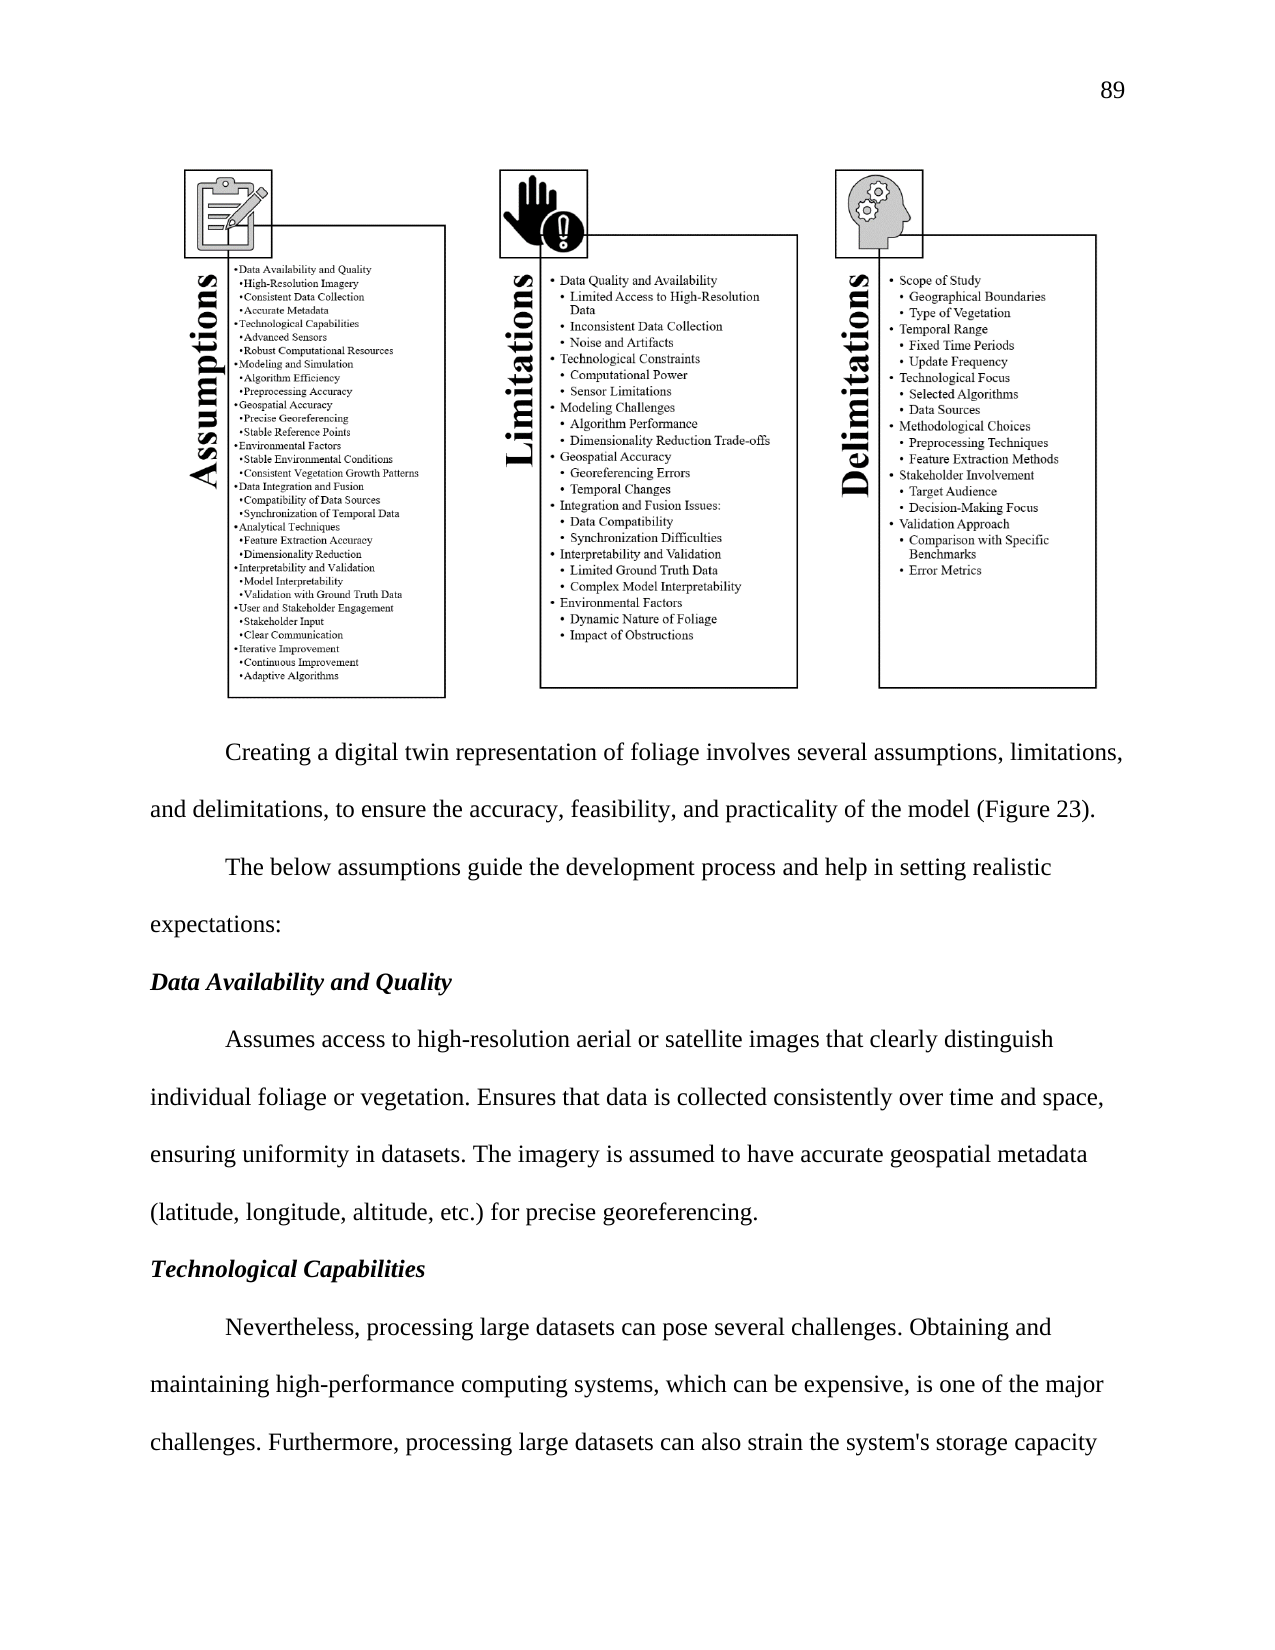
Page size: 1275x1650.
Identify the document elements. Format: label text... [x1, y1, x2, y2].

subtitle Technological Capabilities [150, 1254, 1125, 1283]
text The below assumptions guide the development process and help in setting realistic expectations: [150, 852, 1125, 938]
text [150, 1312, 1125, 1455]
text Creating a digital twin representation of foliage involves several assumptions, limitations, and delimitations, to ensure the accuracy, feasibility, and practicality of the model (Figure 23). [150, 737, 1125, 823]
picture [150, 150, 1125, 708]
subtitle Data Availability and Quality [150, 967, 1125, 995]
text Assumes access to high-resolution aerial or satellite images that clearly distinguish individual foliage or vegetation. Ensures that data is collected consistently over time and space, ensuring uniformity in datasets. The imagery is assumed to have accurate geospatial metadata (latitude, longitude, altitude, etc.) for precise georeferencing. [150, 1024, 1125, 1225]
